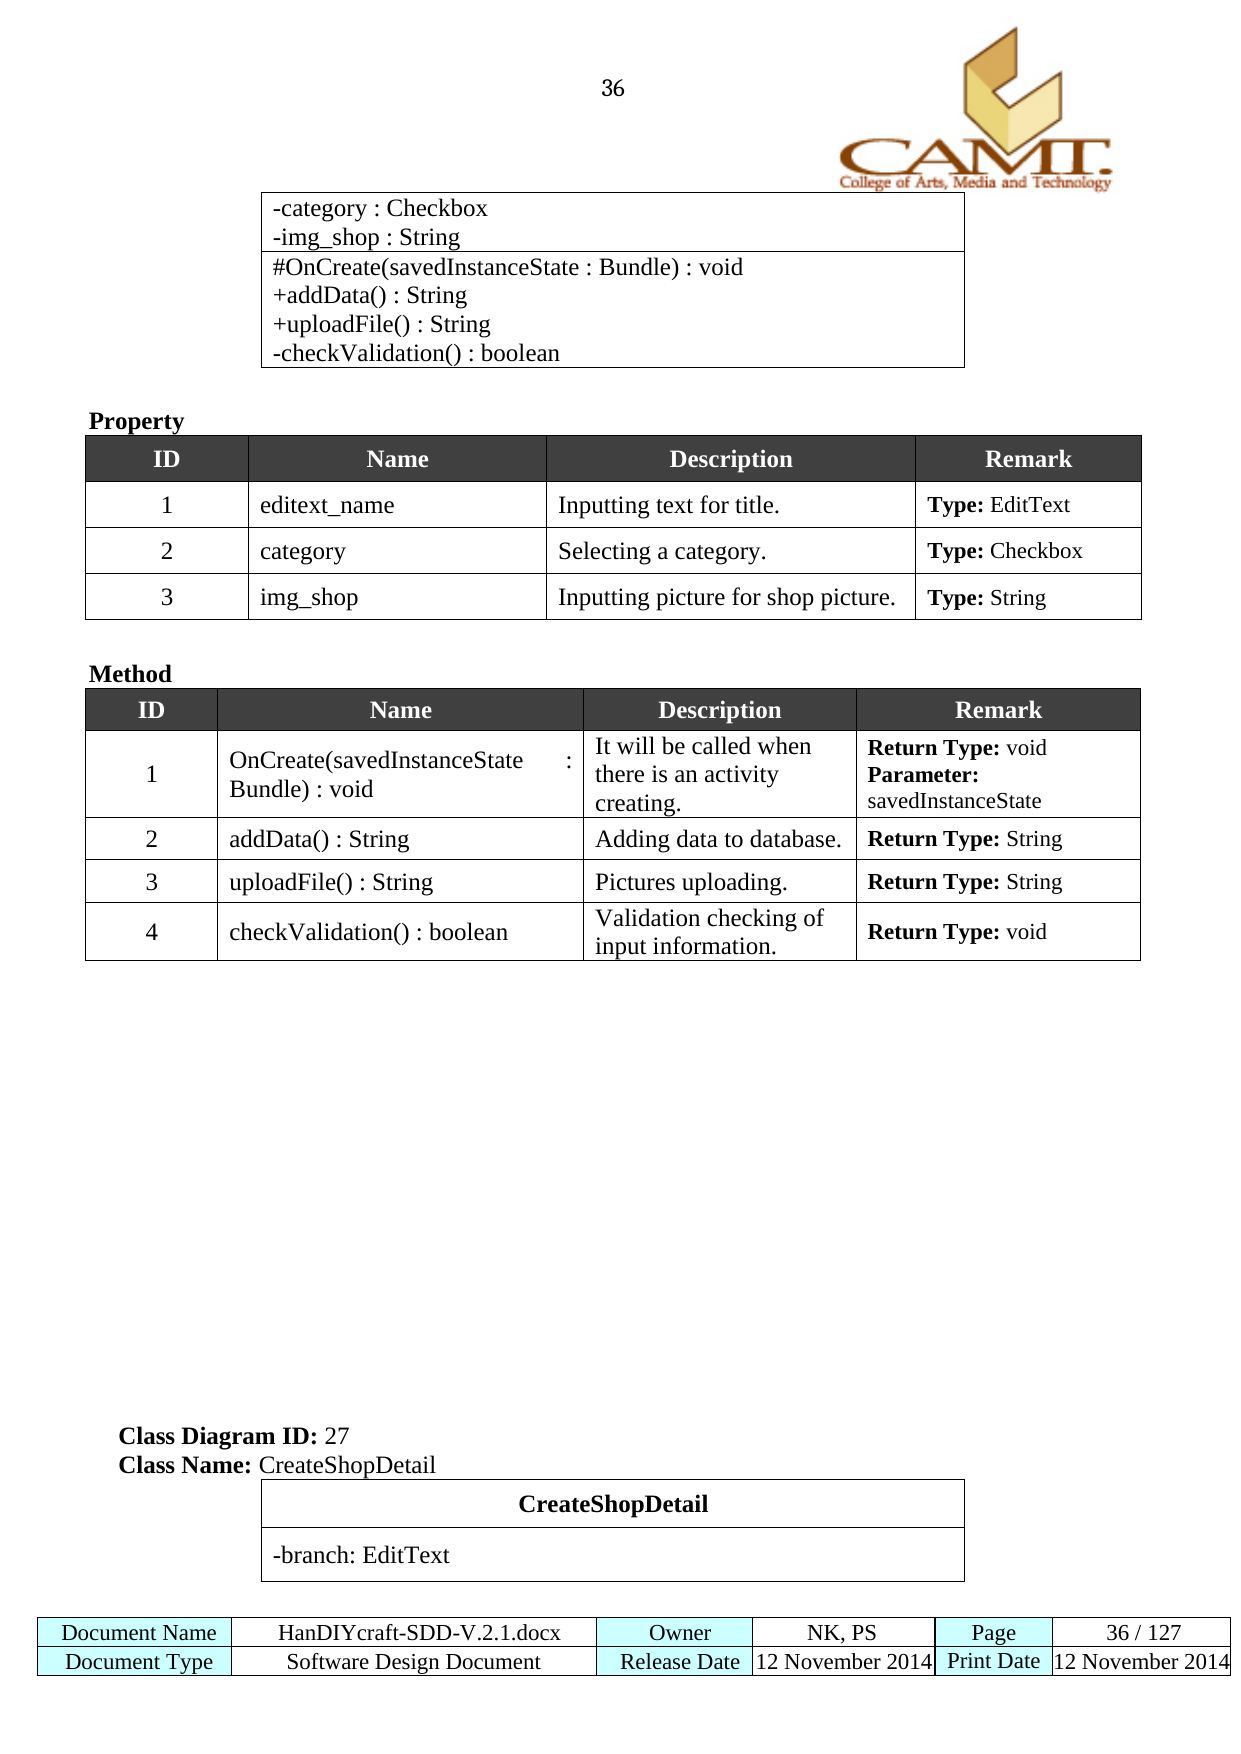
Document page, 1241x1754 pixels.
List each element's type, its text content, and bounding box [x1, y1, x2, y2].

table_cell 1 [86, 482, 248, 527]
table_cell checkValidation() : boolean [218, 903, 583, 960]
table_header Description [584, 689, 856, 730]
table_cell #OnCreate(savedInstanceState : Bundle) : void +addData() : String +uploadFile() : String -checkValidation() : boolean [262, 252, 964, 367]
table_header CreateShopDetail [262, 1480, 964, 1527]
table_cell category [249, 528, 546, 573]
table_cell img_shop [249, 574, 546, 619]
table_cell 3 [86, 574, 248, 619]
table_cell uploadFile() : String [218, 860, 583, 902]
table_cell 4 [86, 903, 217, 960]
table_header Name [249, 436, 546, 481]
table_cell Return Type: void [857, 903, 1140, 960]
table_cell OnCreate(savedInstanceState : Bundle) : void [218, 731, 583, 817]
table_cell Inputting text for title. [547, 482, 915, 527]
picture [755, 18, 1221, 207]
table_cell 1 [86, 731, 217, 817]
table_cell It will be called when there is an activity creating. [584, 731, 856, 817]
table_cell Adding data to database. [584, 818, 856, 859]
table_cell Type: Checkbox [916, 528, 1141, 573]
table_cell Return Type: void Parameter: savedInstanceState [857, 731, 1140, 817]
table_cell 2 [86, 528, 248, 573]
table_header Name [218, 689, 583, 730]
table_cell Type: EditText [916, 482, 1141, 527]
table_cell Validation checking of input information. [584, 903, 856, 960]
table_cell addData() : String [218, 818, 583, 859]
table_cell 3 [86, 860, 217, 902]
table_header ID [86, 689, 217, 730]
table_cell Selecting a category. [547, 528, 915, 573]
table_header Description [547, 436, 915, 481]
table_cell Type: String [916, 574, 1141, 619]
text Method [88, 659, 1108, 687]
table_cell Pictures uploading. [584, 860, 856, 902]
table_cell Return Type: String [857, 818, 1140, 859]
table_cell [262, 1528, 964, 1581]
text Class Diagram ID: 27 [118, 1421, 1108, 1450]
text Class Name: CreateShopDetail [118, 1450, 1108, 1479]
table_cell Inputting picture for shop picture. [547, 574, 915, 619]
table_cell 2 [86, 818, 217, 859]
table_header ID [86, 436, 248, 481]
table_cell editext_name [249, 482, 546, 527]
list Property [88, 406, 1108, 435]
table_header Remark [916, 436, 1141, 481]
table_cell Return Type: String [857, 860, 1140, 902]
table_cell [262, 193, 964, 251]
table_header Remark [857, 689, 1140, 730]
